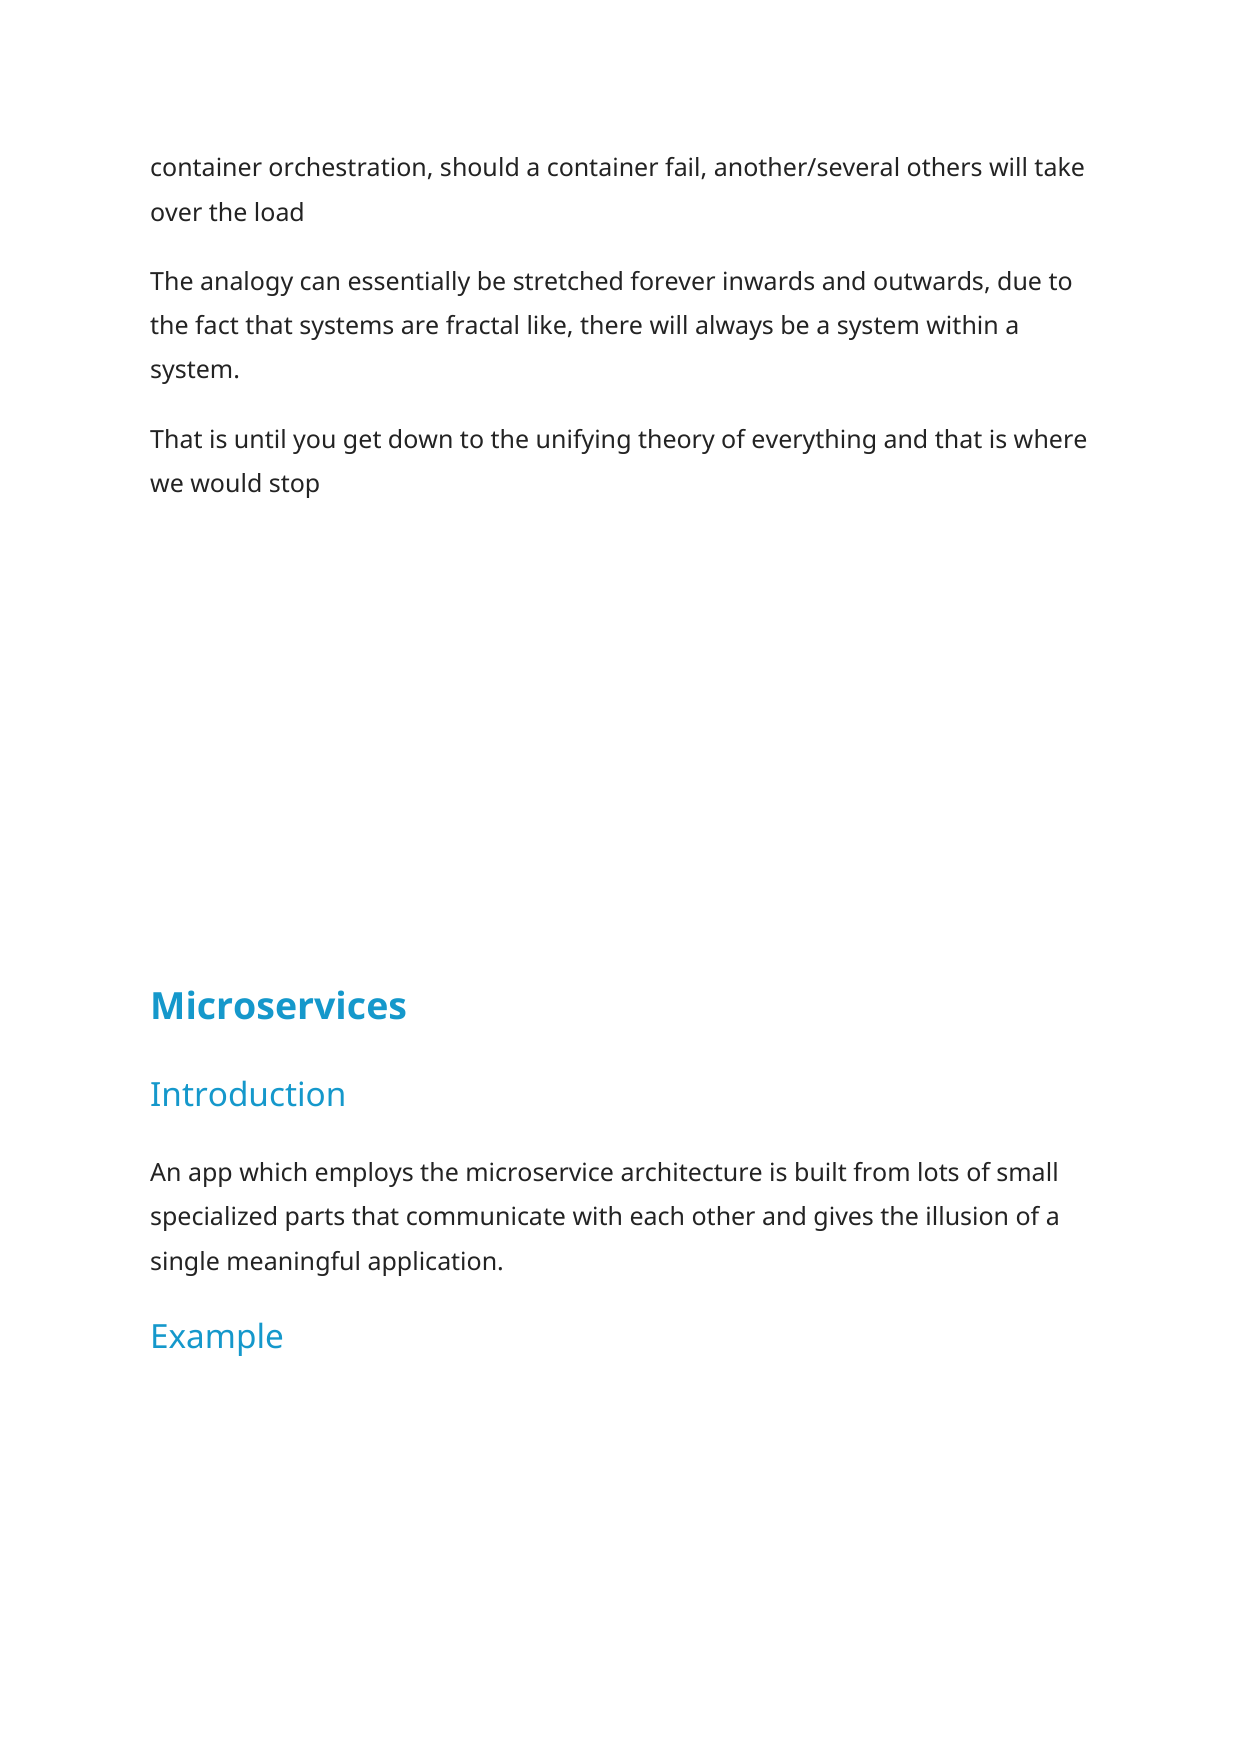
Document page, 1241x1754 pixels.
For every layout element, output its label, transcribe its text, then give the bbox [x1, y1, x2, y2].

subtitle Microservices [150, 979, 1090, 1030]
subtitle Example [150, 1312, 1090, 1358]
text The analogy can essentially be stretched forever inwards and outwards, due to the fact that systems are fractal like, there will always be a system within a system. [150, 263, 1090, 386]
text That is until you get down to the unifying theory of everything and that is where we would stop [150, 421, 1090, 500]
subtitle Introduction [150, 1071, 1090, 1116]
text An app which employs the microservice architecture is built from lots of small specialized parts that communicate with each other and gives the illusion of a single meaningful application. [150, 1154, 1090, 1277]
